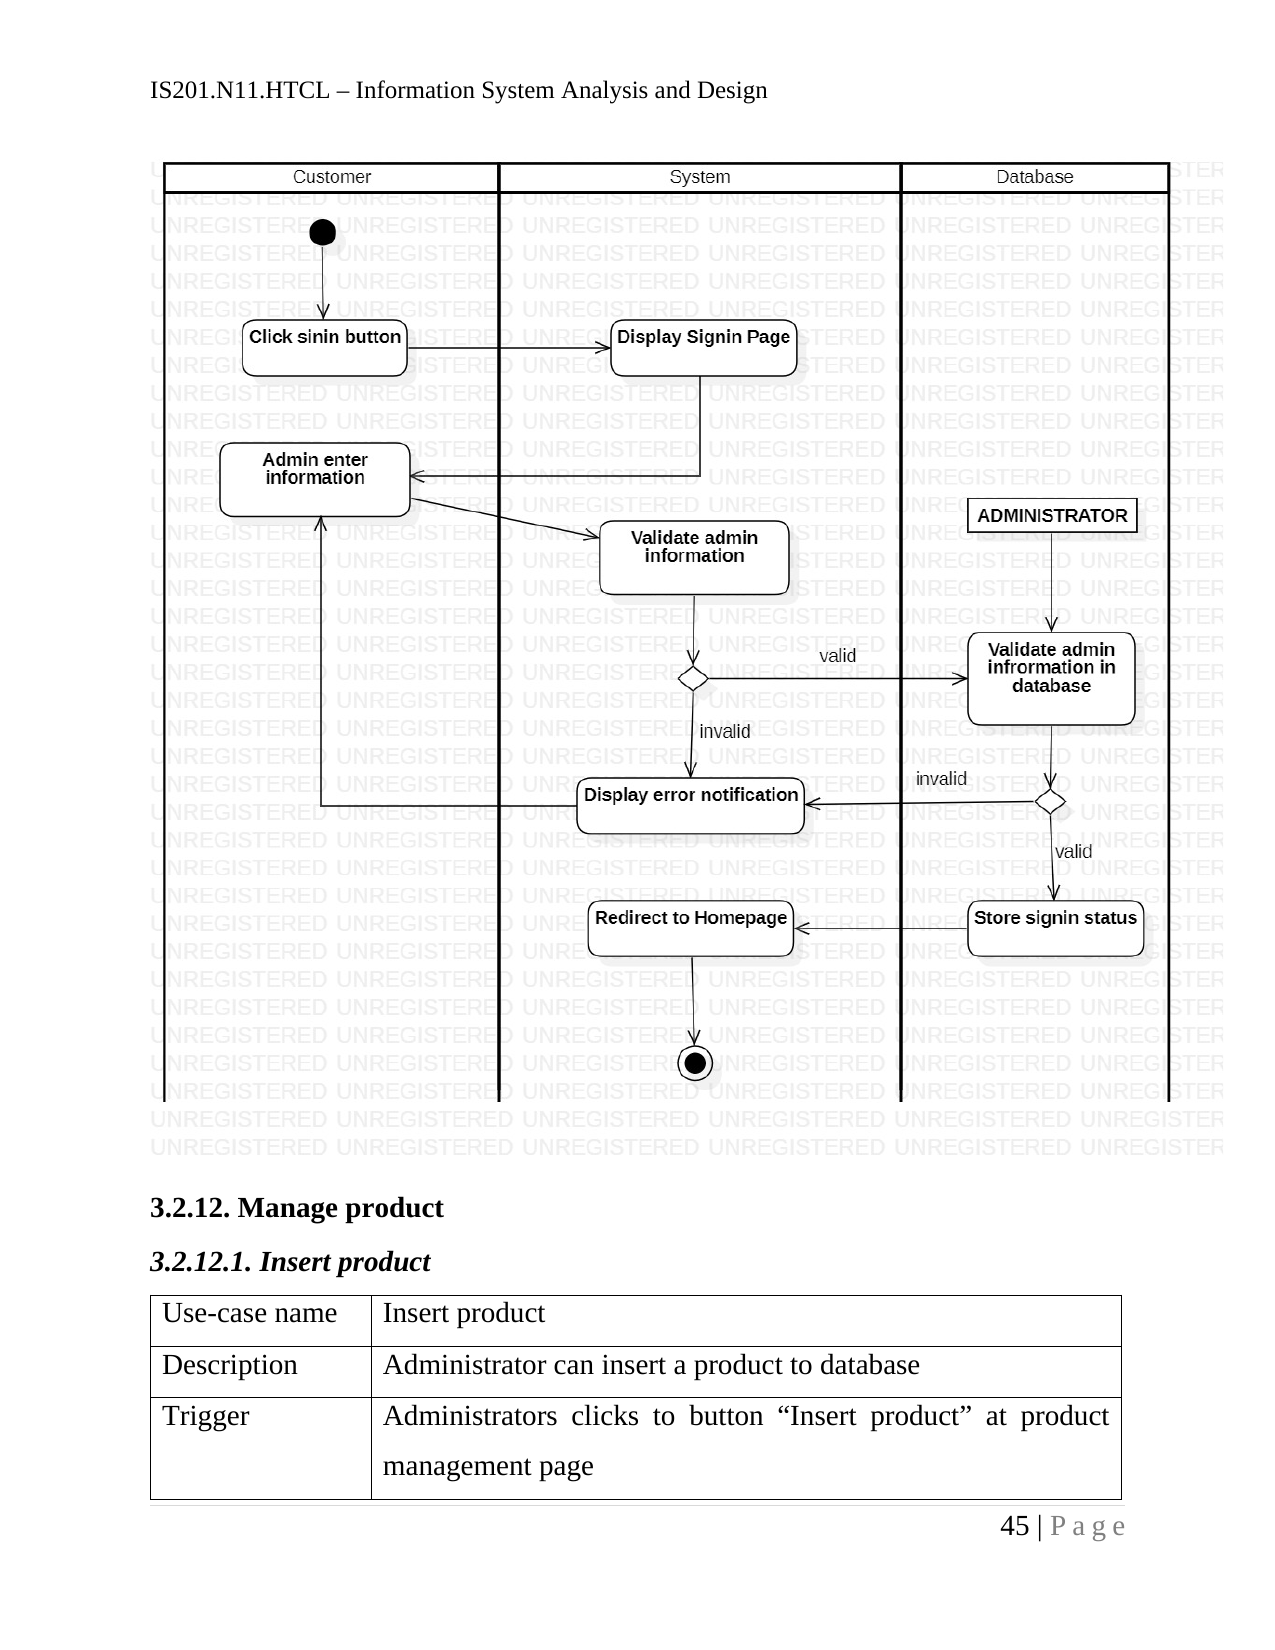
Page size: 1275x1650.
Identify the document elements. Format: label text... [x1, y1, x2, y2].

table_cell Administrators clicks to button “Insert product” at product management page [372, 1398, 1121, 1498]
table_cell Description [151, 1347, 371, 1397]
table_cell Administrator can insert a product to database [372, 1347, 1121, 1397]
subtitle 3.2.12. Manage product [150, 1190, 1125, 1223]
table_header Use-case name [151, 1296, 371, 1346]
table_cell Trigger [151, 1398, 371, 1498]
table_header Insert product [372, 1296, 1121, 1346]
subtitle 3.2.12.1. Insert product [150, 1244, 1125, 1278]
picture [150, 150, 1224, 1157]
